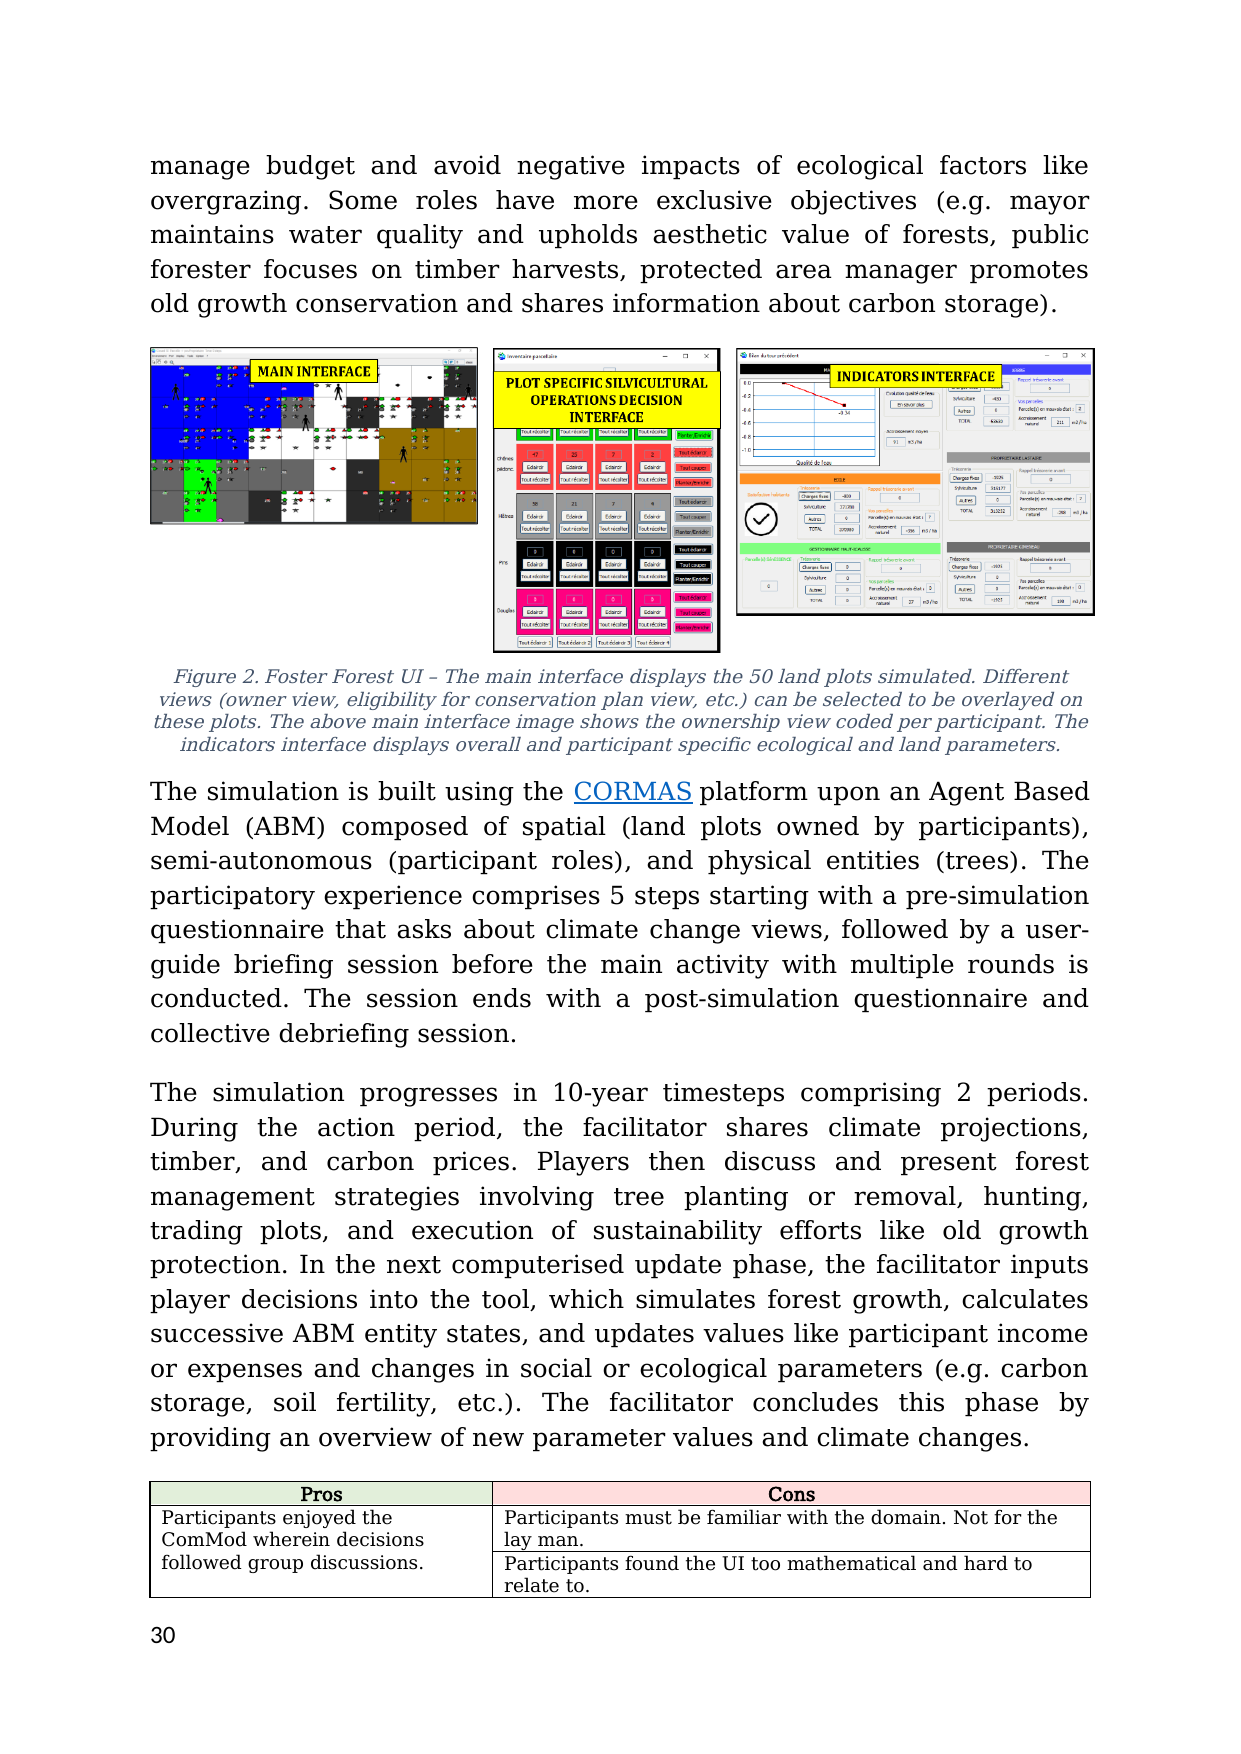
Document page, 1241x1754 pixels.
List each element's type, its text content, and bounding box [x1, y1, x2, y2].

table_header Cons [493, 1482, 1090, 1504]
text The simulation progresses in 10-year timesteps comprising 2 periods. During the action period, the facilitator shares climate projections, timber, and carbon prices. Players then discuss and present forest management strategies involving tree planting or removal, hunting, trading plots, and execution of sustainability efforts like old growth protection. In the next computerised update phase, the facilitator inputs player decisions into the tool, which simulates forest growth, calculates successive ABM entity states, and updates values like participant income or expenses and changes in social or ecological parameters (e.g. carbon storage, soil fertility, etc.). The facilitator concludes this phase by providing an overview of new parameter values and climate changes. [150, 1077, 1090, 1452]
text Figure 2. Foster Forest UI – The main interface displays the 50 land plots simulated. Different views (owner view, eligibility for conservation plan view, etc.) can be selected to be overlayed on these plots. The above main interface image shows the ownership view coded per participant. The indicators interface displays overall and participant specific ecological and land parameters. [150, 665, 1090, 755]
table_cell Participants enjoyed the ComMod wherein decisions followed group discussions. [151, 1506, 492, 1597]
text The simulation is built using the CORMAS platform upon an Agent Based Model (ABM) composed of spatial (land plots owned by participants), semi-autonomous (participant roles), and physical entities (trees). The participatory experience comprises 5 steps starting with a pre-simulation questionnaire that asks about climate change views, followed by a user-guide briefing session before the main activity with multiple rounds is conducted. The session ends with a post-simulation questionnaire and collective debriefing session. [150, 776, 1090, 1047]
picture [150, 347, 1095, 653]
table_cell Participants must be familiar with the domain. Not for the lay man. [493, 1506, 1090, 1551]
table_cell Participants found the UI too mathematical and hard to relate to. [493, 1552, 1090, 1597]
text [150, 150, 1090, 318]
table_header Pros [151, 1482, 492, 1504]
